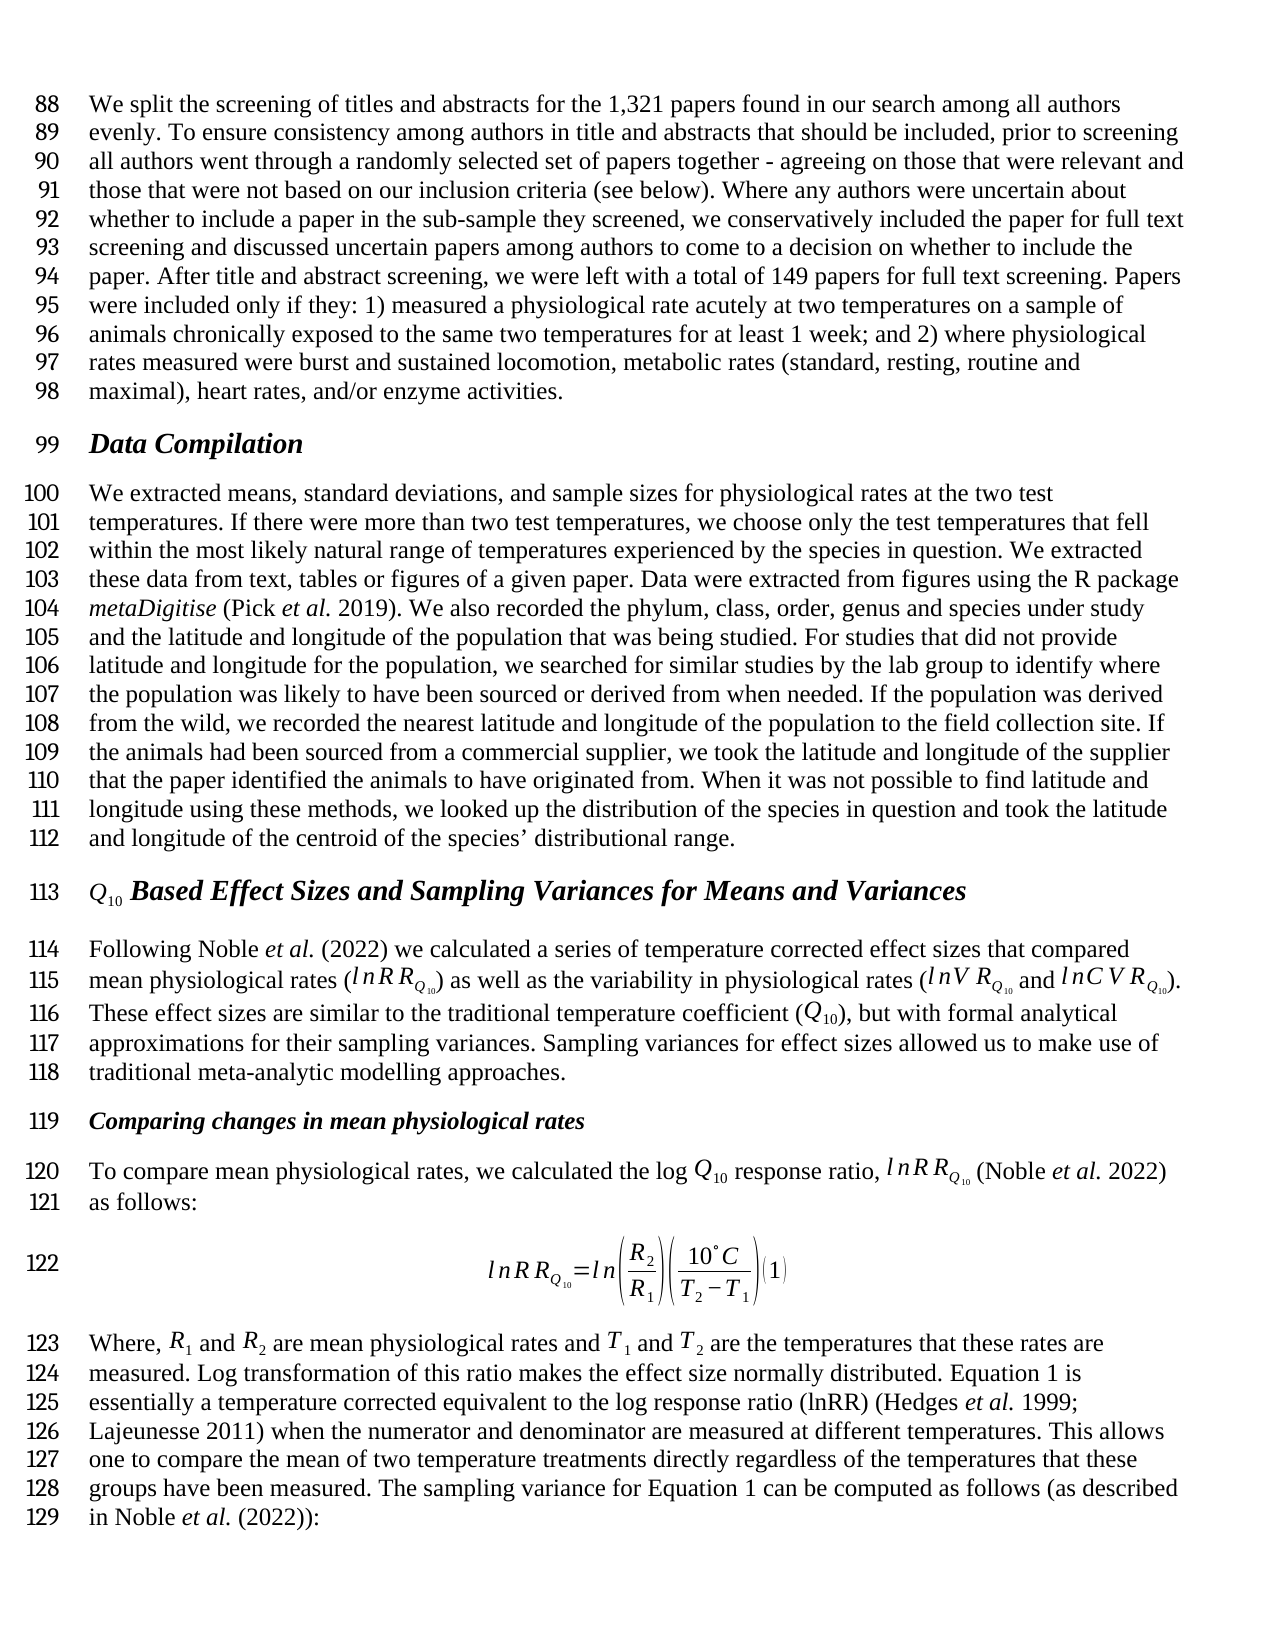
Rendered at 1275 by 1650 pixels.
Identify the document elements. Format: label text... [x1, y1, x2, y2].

text Where, and are mean physiological rates and and are the temperatures that these rates are measured. Log transformation of this ratio makes the effect size normally distributed. Equation 1 is essentially a temperature corrected equivalent to the log response ratio (lnRR) (Hedges et al. 1999; Lajeunesse 2011) when the numerator and denominator are measured at different temperatures. This allows one to compare the mean of two temperature treatments directly regardless of the temperatures that these groups have been measured. The sampling variance for Equation 1 can be computed as follows (as described in Noble et al. (2022)): [89, 1327, 1186, 1531]
text Following Noble et al. (2022) we calculated a series of temperature corrected effect sizes that compared mean physiological rates () as well as the variability in physiological rates ( and ). These effect sizes are similar to the traditional temperature coefficient (), but with formal analytical approximations for their sampling variances. Sampling variances for effect sizes allowed us to make use of traditional meta-analytic modelling approaches. [89, 934, 1186, 1086]
subtitle Based Effect Sizes and Sampling Variances for Means and Variances [89, 873, 1186, 916]
text We extracted means, standard deviations, and sample sizes for physiological rates at the two test temperatures. If there were more than two test temperatures, we choose only the test temperatures that fell within the most likely natural range of temperatures experienced by the species in question. We extracted these data from text, tables or figures of a given paper. Data were extracted from figures using the R package metaDigitise (Pick et al. 2019). We also recorded the phylum, class, order, genus and species under study and the latitude and longitude of the population that was being studied. For studies that did not provide latitude and longitude for the population, we searched for similar studies by the lab group to identify where the population was likely to have been sourced or derived from when needed. If the population was derived from the wild, we recorded the nearest latitude and longitude of the population to the field collection site. If the animals had been sourced from a commercial supplier, we took the latitude and longitude of the supplier that the paper identified the animals to have originated from. When it was not possible to find latitude and longitude using these methods, we looked up the distribution of the species in question and took the latitude and longitude of the centroid of the species’ distributional range. [89, 478, 1186, 852]
subtitle Comparing changes in mean physiological rates [89, 1106, 1186, 1135]
text To compare mean physiological rates, we calculated the log response ratio, (Noble et al. 2022) as follows: [89, 1154, 1186, 1216]
text We split the screening of titles and abstracts for the 1,321 papers found in our search among all authors evenly. To ensure consistency among authors in title and abstracts that should be included, prior to screening all authors went through a randomly selected set of papers together - agreeing on those that were relevant and those that were not based on our inclusion criteria (see below). Where any authors were uncertain about whether to include a paper in the sub-sample they screened, we conservatively included the paper for full text screening and discussed uncertain papers among authors to come to a decision on whether to include the paper. After title and abstract screening, we were left with a total of 149 papers for full text screening. Papers were included only if they: 1) measured a physiological rate acutely at two temperatures on a sample of animals chronically exposed to the same two temperatures for at least 1 week; and 2) where physiological rates measured were burst and sustained locomotion, metabolic rates (standard, resting, routine and maximal), heart rates, and/or enzyme activities. [89, 89, 1186, 405]
subtitle Data Compilation [89, 426, 1186, 459]
